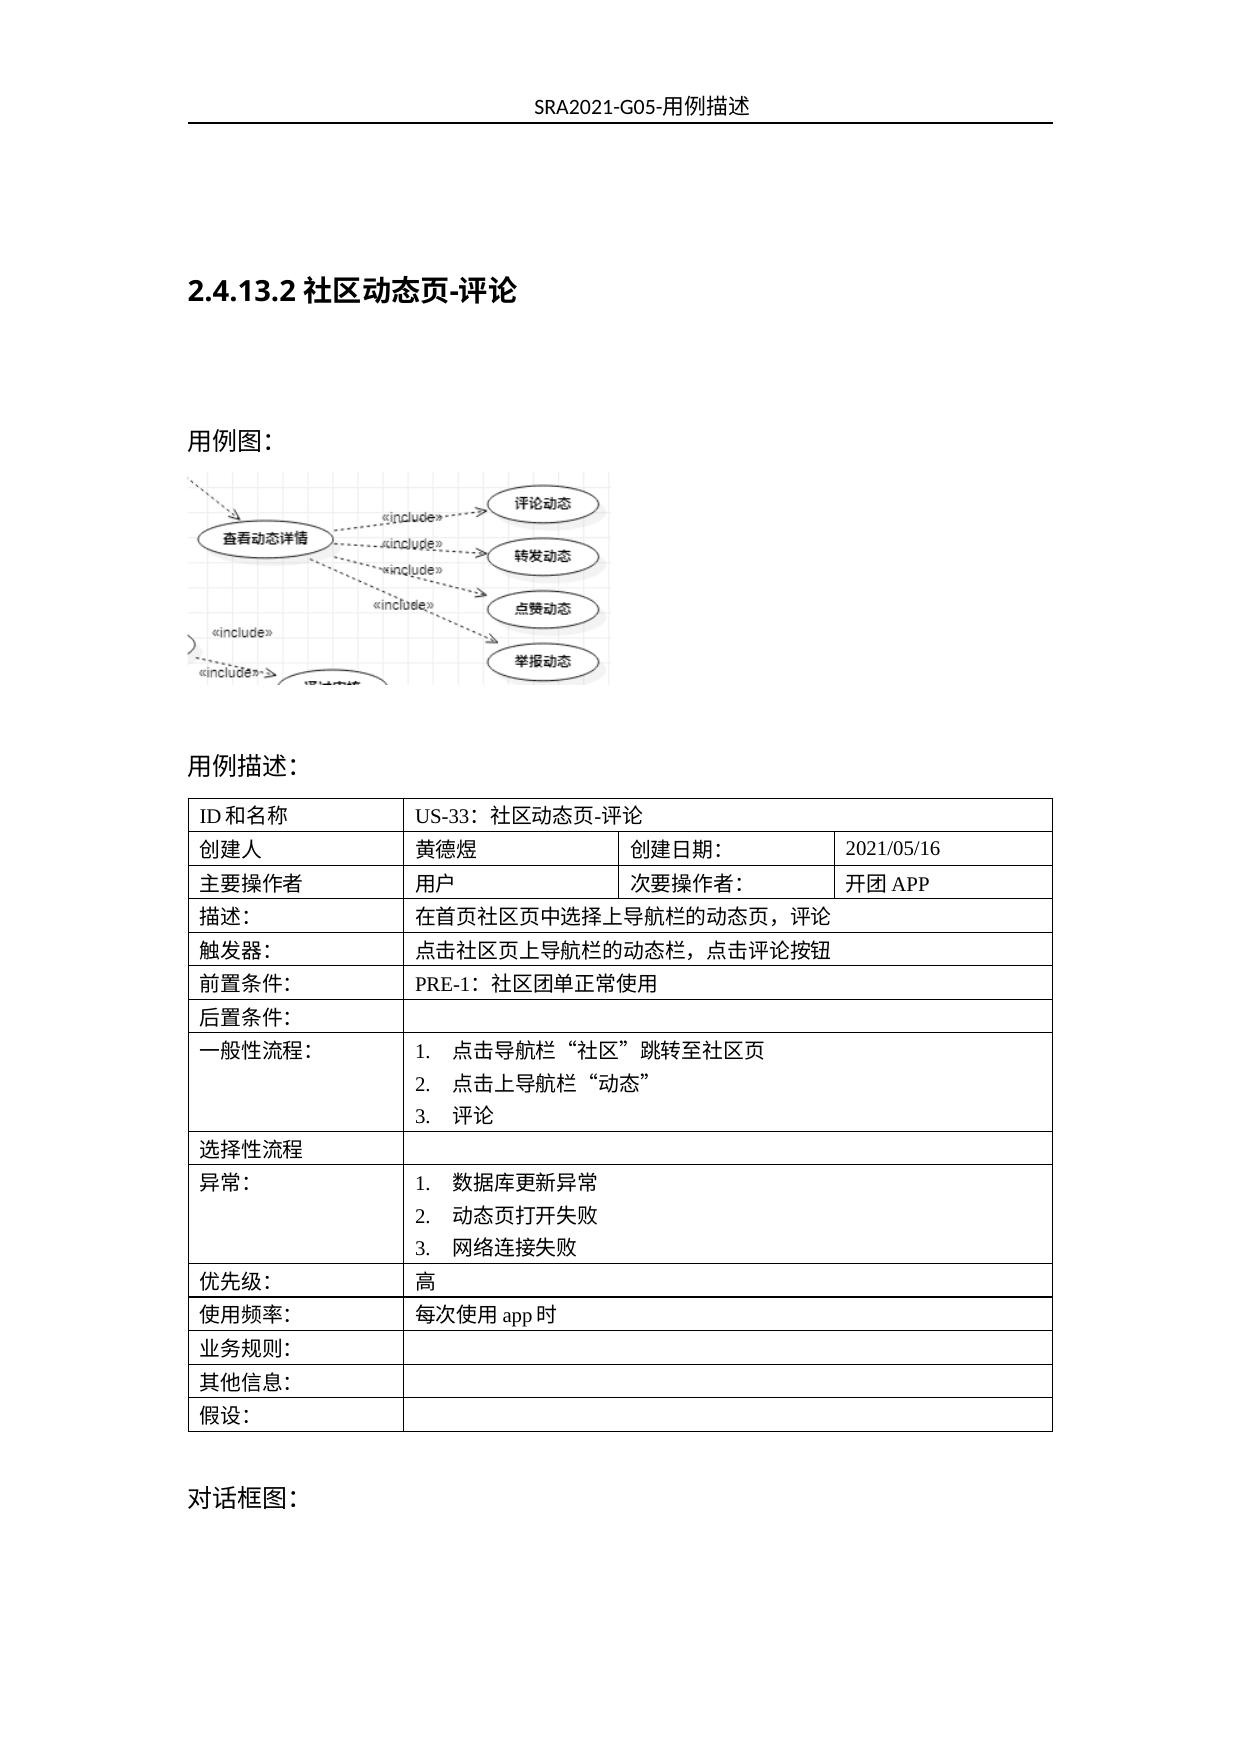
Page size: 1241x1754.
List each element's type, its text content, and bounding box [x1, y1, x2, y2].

table_cell [404, 1331, 1052, 1363]
table_cell 用户 [404, 866, 618, 898]
table_cell 高 [404, 1264, 1052, 1296]
table_cell 主要操作者 [189, 866, 403, 898]
table_cell 业务规则： [189, 1331, 403, 1363]
table_cell 假设： [189, 1398, 403, 1431]
table_header ID和名称 [189, 799, 403, 831]
table_cell 异常： [189, 1165, 403, 1263]
table_cell 黄德煜 [404, 832, 618, 864]
table_cell 开团APP [835, 866, 1052, 898]
table_cell 2021/05/16 [835, 832, 1052, 864]
table_cell [404, 1365, 1052, 1397]
table_cell 每次使用app时 [404, 1298, 1052, 1330]
table_cell 触发器： [189, 933, 403, 965]
table_cell 点击导航栏“社区”跳转至社区页 点击上导航栏“动态” 评论 [404, 1033, 1052, 1131]
subtitle 2.4.13.2 社区动态页-评论 [187, 256, 1053, 321]
table_cell 点击社区页上导航栏的动态栏，点击评论按钮 [404, 933, 1052, 965]
text 用例图： [187, 407, 1053, 472]
text 用例描述： [187, 732, 1053, 797]
text 对话框图： [187, 1464, 1053, 1529]
table_cell [404, 1000, 1052, 1032]
table_cell 优先级： [189, 1264, 403, 1296]
table_cell 后置条件： [189, 1000, 403, 1032]
table_cell 前置条件： [189, 966, 403, 999]
table_cell 选择性流程 [189, 1132, 403, 1164]
picture [187, 472, 612, 685]
table_cell 使用频率： [189, 1298, 403, 1330]
table_cell 一般性流程： [189, 1033, 403, 1131]
table_cell 创建人 [189, 832, 403, 864]
table_cell 次要操作者： [619, 866, 834, 898]
table_cell 创建日期： [619, 832, 834, 864]
table_cell 数据库更新异常 动态页打开失败 网络连接失败 [404, 1165, 1052, 1263]
table_cell 其他信息： [189, 1365, 403, 1397]
table_cell PRE-1：社区团单正常使用 [404, 966, 1052, 999]
table_cell 在首页社区页中选择上导航栏的动态页，评论 [404, 899, 1052, 932]
table_cell [404, 1132, 1052, 1164]
table_cell [404, 1398, 1052, 1431]
table_cell 描述： [189, 899, 403, 932]
table_header US-33：社区动态页-评论 [404, 799, 1052, 831]
